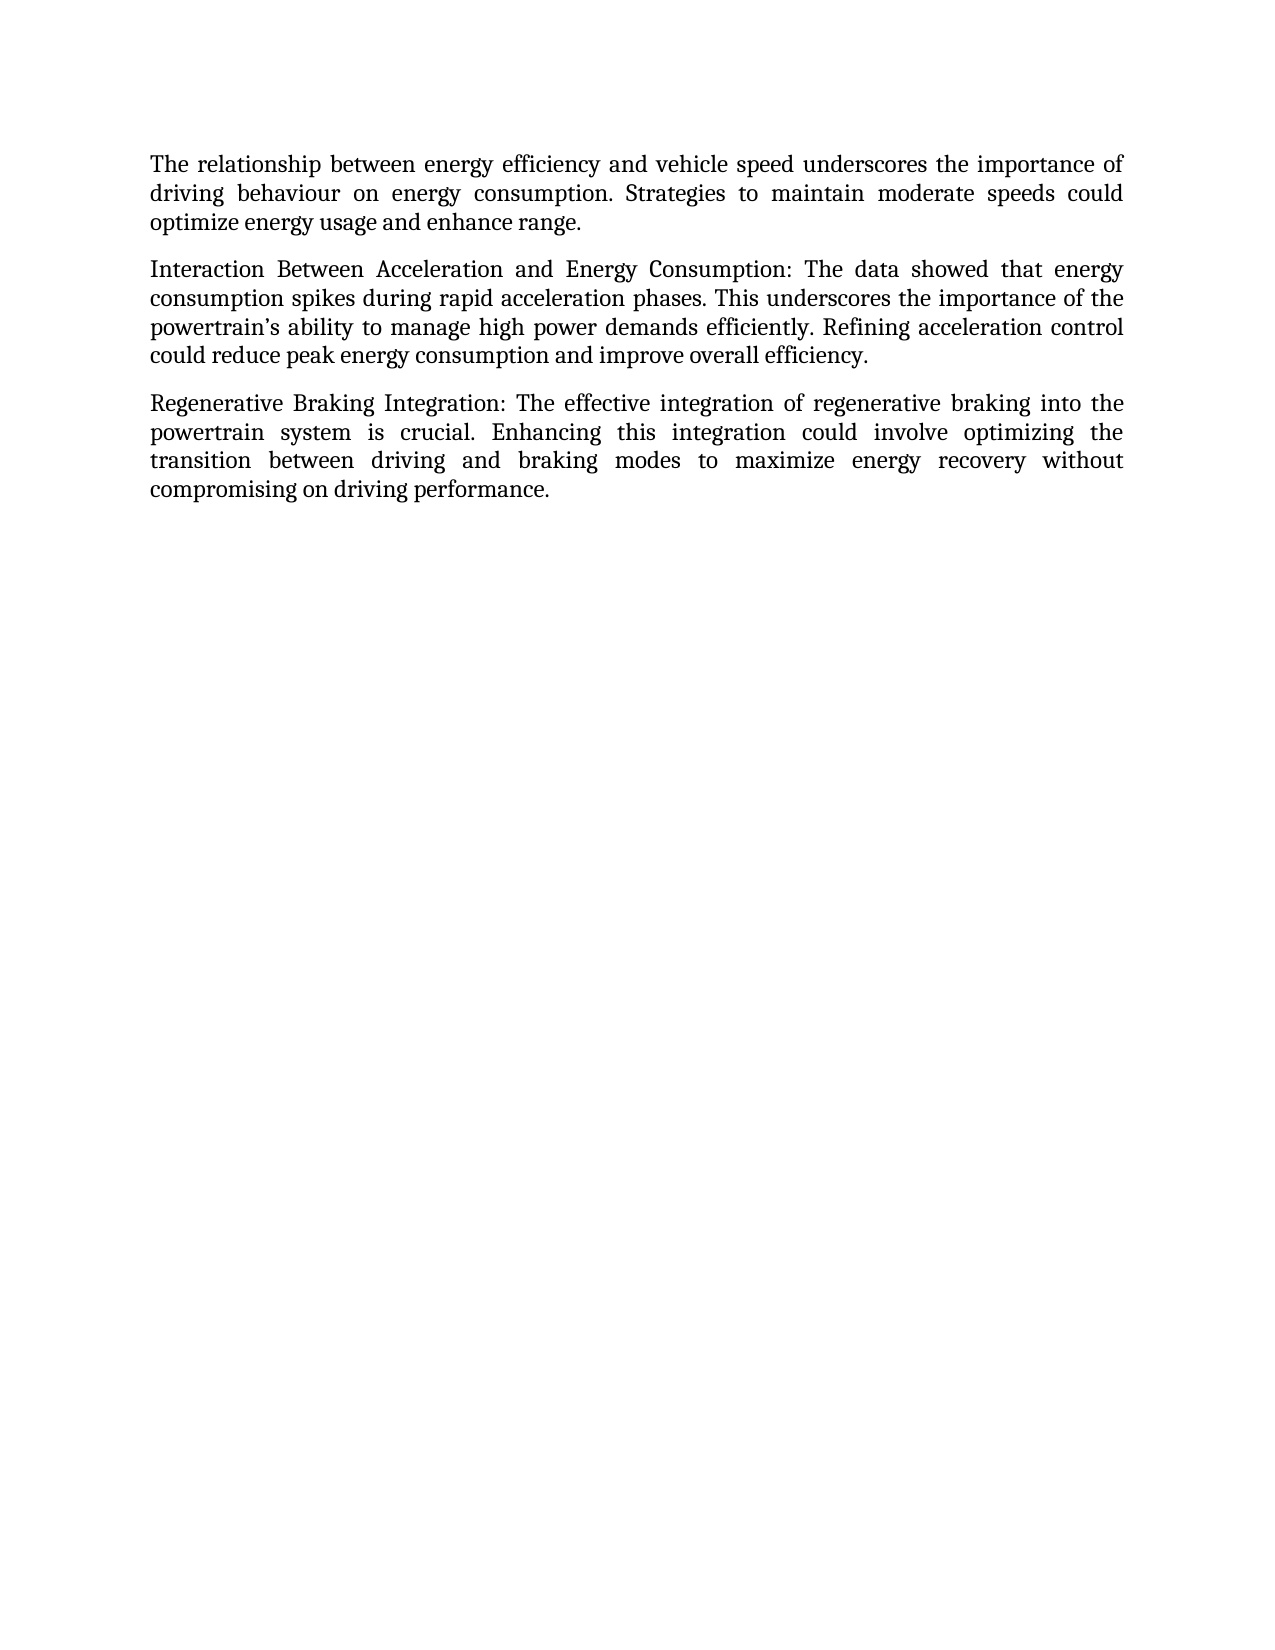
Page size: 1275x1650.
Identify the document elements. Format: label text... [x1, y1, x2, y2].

text The relationship between energy efficiency and vehicle speed underscores the importance of driving behaviour on energy consumption. Strategies to maintain moderate speeds could optimize energy usage and enhance range. [150, 150, 1125, 236]
text Interaction Between Acceleration and Energy Consumption: The data showed that energy consumption spikes during rapid acceleration phases. This underscores the importance of the powertrain’s ability to manage high power demands efficiently. Refining acceleration control could reduce peak energy consumption and improve overall efficiency. [150, 255, 1125, 370]
text Regenerative Braking Integration: The effective integration of regenerative braking into the powertrain system is crucial. Enhancing this integration could involve optimizing the transition between driving and braking modes to maximize energy recovery without compromising on driving performance. [150, 389, 1125, 504]
